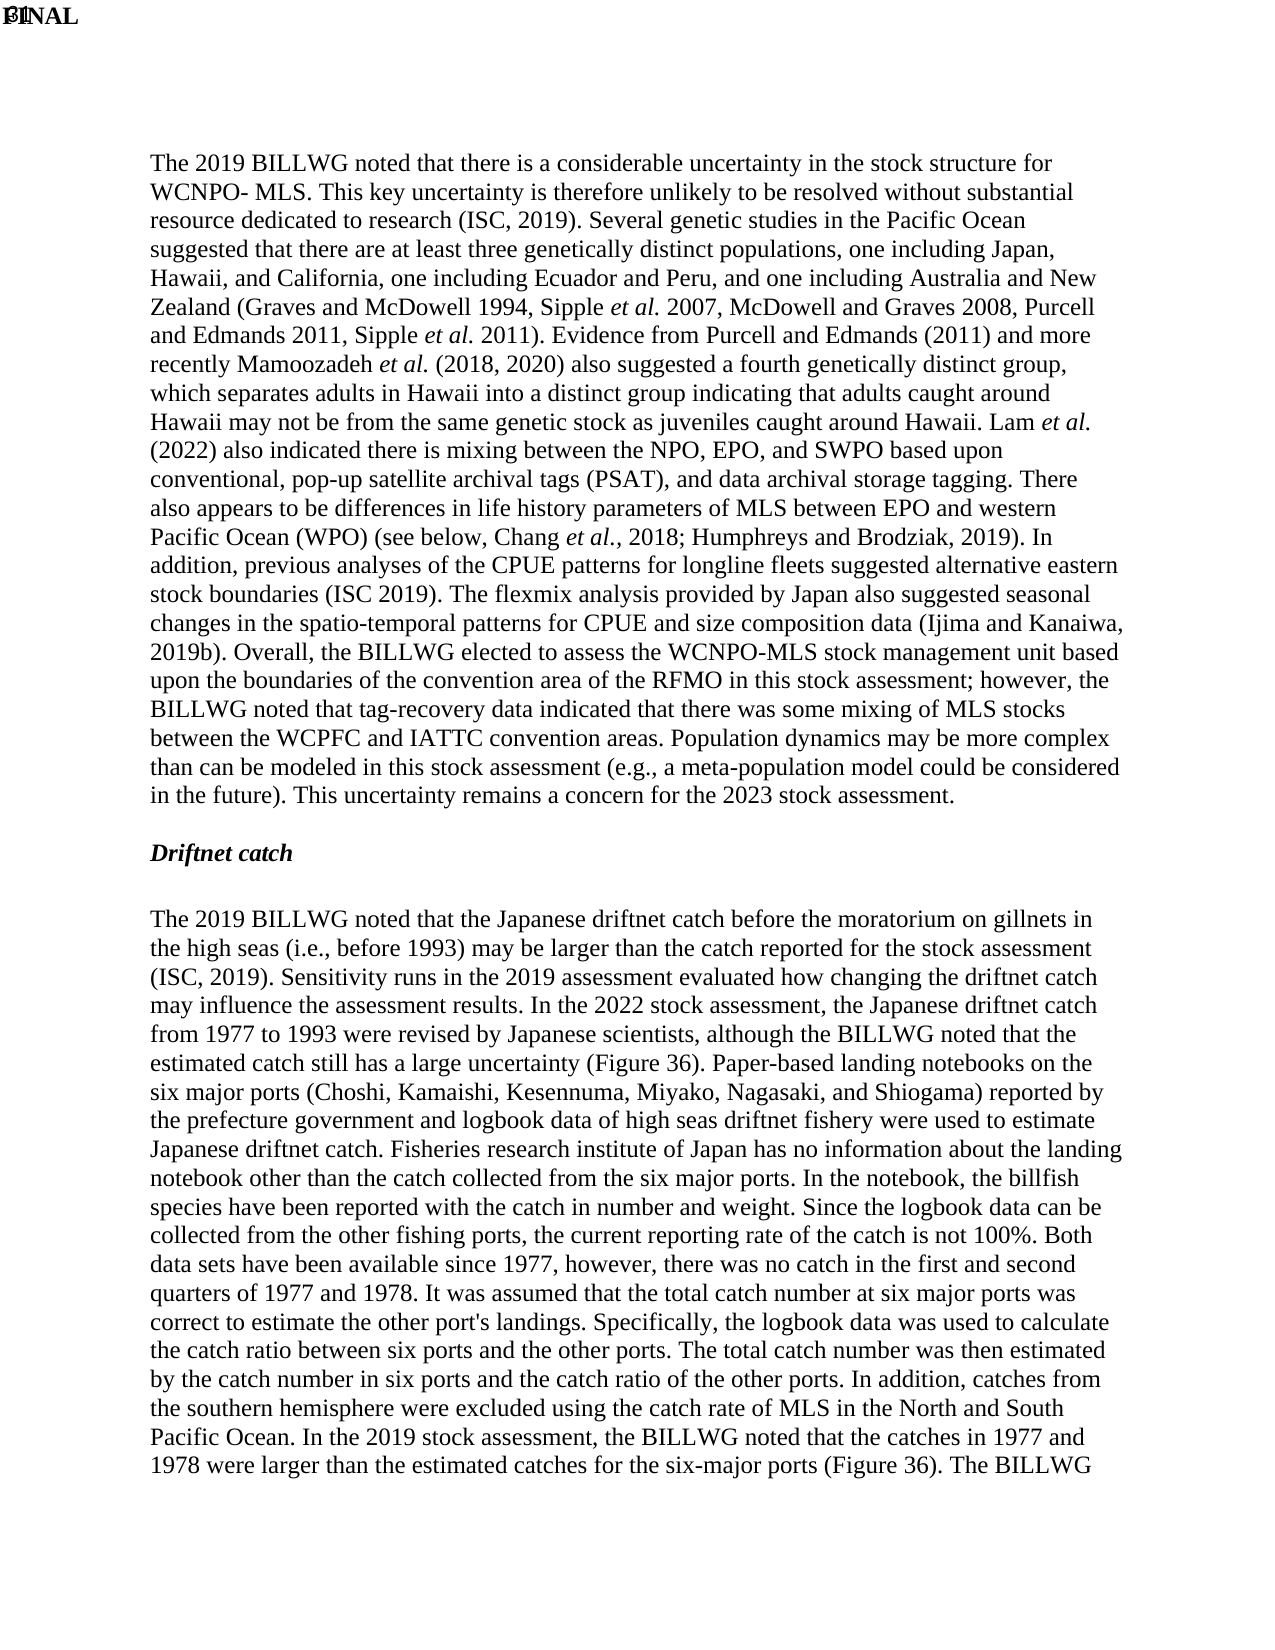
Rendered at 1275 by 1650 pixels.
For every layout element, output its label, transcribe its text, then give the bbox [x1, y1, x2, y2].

subtitle Driftnet catch [150, 838, 1202, 867]
text The 2019 BILLWG noted that there is a considerable uncertainty in the stock structure for WCNPO- MLS. This key uncertainty is therefore unlikely to be resolved without substantial resource dedicated to research (ISC, 2019). Several genetic studies in the Pacific Ocean suggested that there are at least three genetically distinct populations, one including Japan, Hawaii, and California, one including Ecuador and Peru, and one including Australia and New Zealand (Graves and McDowell 1994, Sipple et al. 2007, McDowell and Graves 2008, Purcell and Edmands 2011, Sipple et al. 2011). Evidence from Purcell and Edmands (2011) and more recently Mamoozadeh et al. (2018, 2020) also suggested a fourth genetically distinct group, which separates adults in Hawaii into a distinct group indicating that adults caught around Hawaii may not be from the same genetic stock as juveniles caught around Hawaii. Lam et al. (2022) also indicated there is mixing between the NPO, EPO, and SWPO based upon conventional, pop-up satellite archival tags (PSAT), and data archival storage tagging. There also appears to be differences in life history parameters of MLS between EPO and western Pacific Ocean (WPO) (see below, Chang et al., 2018; Humphreys and Brodziak, 2019). In addition, previous analyses of the CPUE patterns for longline fleets suggested alternative eastern stock boundaries (ISC 2019). The flexmix analysis provided by Japan also suggested seasonal changes in the spatio-temporal patterns for CPUE and size composition data (Ijima and Kanaiwa, 2019b). Overall, the BILLWG elected to assess the WCNPO-MLS stock management unit based upon the boundaries of the convention area of the RFMO in this stock assessment; however, the BILLWG noted that tag-recovery data indicated that there was some mixing of MLS stocks between the WCPFC and IATTC convention areas. Population dynamics may be more complex than can be modeled in this stock assessment (e.g., a meta-population model could be considered in the future). This uncertainty remains a concern for the 2023 stock assessment. [150, 148, 1124, 809]
text The 2019 BILLWG noted that the Japanese driftnet catch before the moratorium on gillnets in the high seas (i.e., before 1993) may be larger than the catch reported for the stock assessment (ISC, 2019). Sensitivity runs in the 2019 assessment evaluated how changing the driftnet catch may influence the assessment results. In the 2022 stock assessment, the Japanese driftnet catch from 1977 to 1993 were revised by Japanese scientists, although the BILLWG noted that the estimated catch still has a large uncertainty (Figure 36). Paper-based landing notebooks on the six major ports (Choshi, Kamaishi, Kesennuma, Miyako, Nagasaki, and Shiogama) reported by the prefecture government and logbook data of high seas driftnet fishery were used to estimate Japanese driftnet catch. Fisheries research institute of Japan has no information about the landing notebook other than the catch collected from the six major ports. In the notebook, the billfish species have been reported with the catch in number and weight. Since the logbook data can be collected from the other fishing ports, the current reporting rate of the catch is not 100%. Both data sets have been available since 1977, however, there was no catch in the first and second quarters of 1977 and 1978. It was assumed that the total catch number at six major ports was correct to estimate the other port's landings. Specifically, the logbook data was used to calculate the catch ratio between six ports and the other ports. The total catch number was then estimated by the catch number in six ports and the catch ratio of the other ports. In addition, catches from the southern hemisphere were excluded using the catch rate of MLS in the North and South Pacific Ocean. In the 2019 stock assessment, the BILLWG noted that the catches in 1977 and 1978 were larger than the estimated catches for the six-major ports (Figure 36). The BILLWG [150, 904, 1122, 1479]
